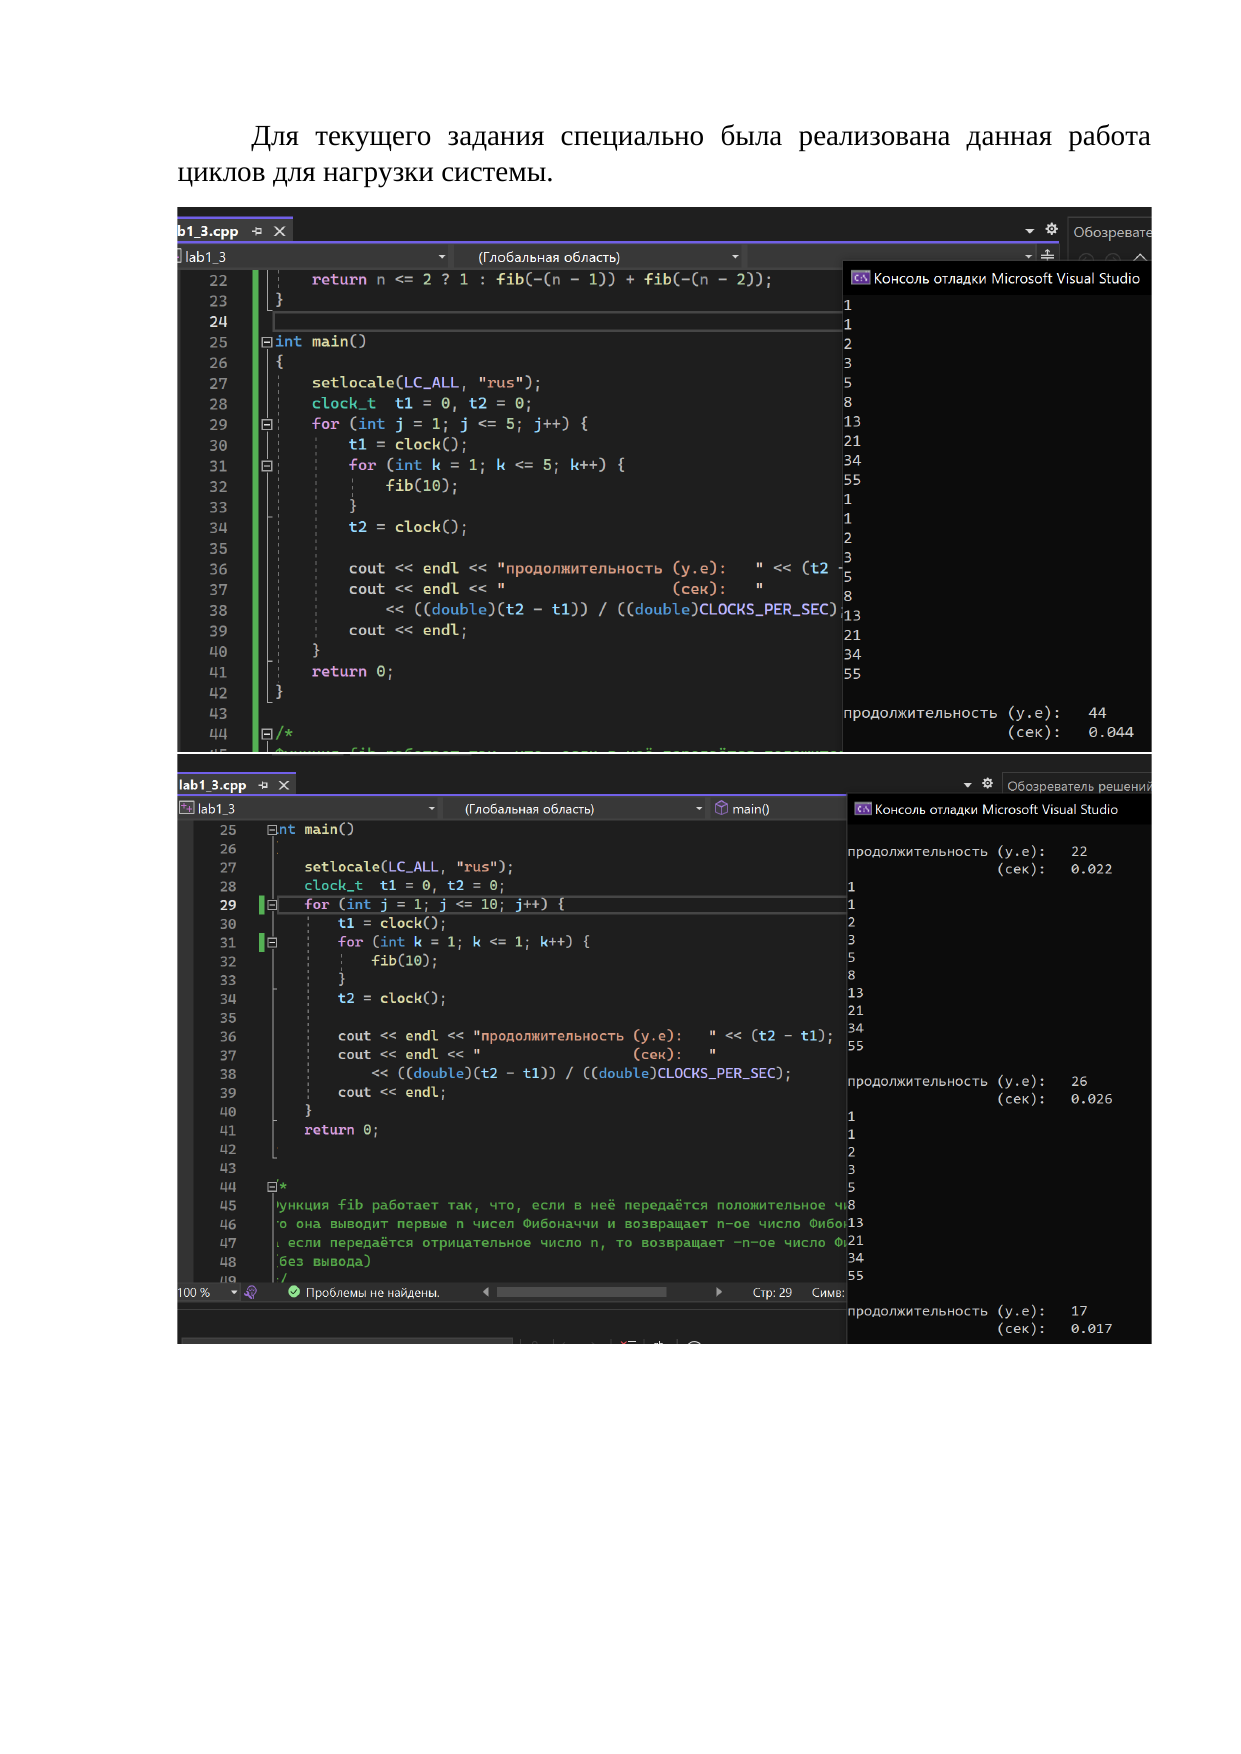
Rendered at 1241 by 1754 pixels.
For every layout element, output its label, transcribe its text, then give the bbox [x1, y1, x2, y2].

text Для текущего задания специально была реализована данная работа циклов для нагрузки системы. [177, 118, 1152, 188]
picture [177, 754, 1152, 1344]
picture [177, 207, 1152, 752]
